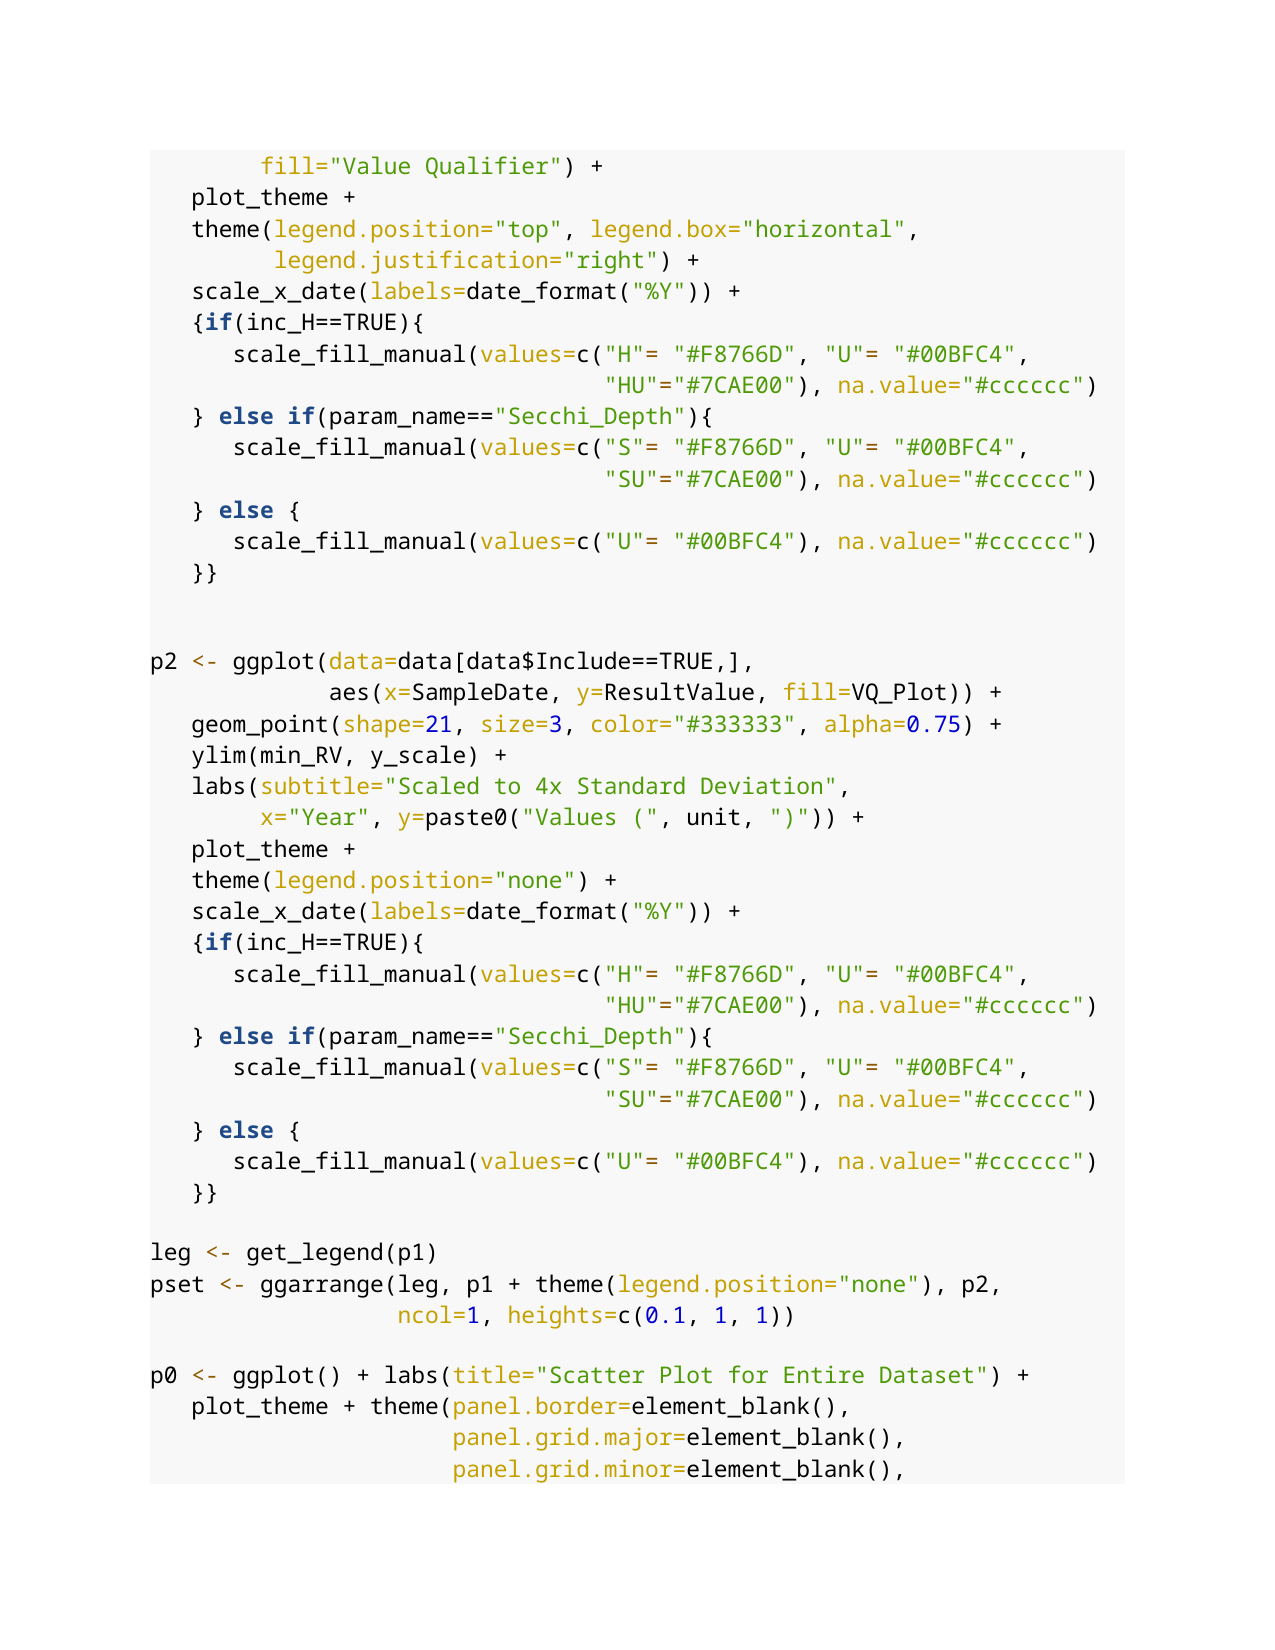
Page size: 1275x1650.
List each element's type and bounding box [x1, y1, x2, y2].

text [150, 150, 1125, 1484]
